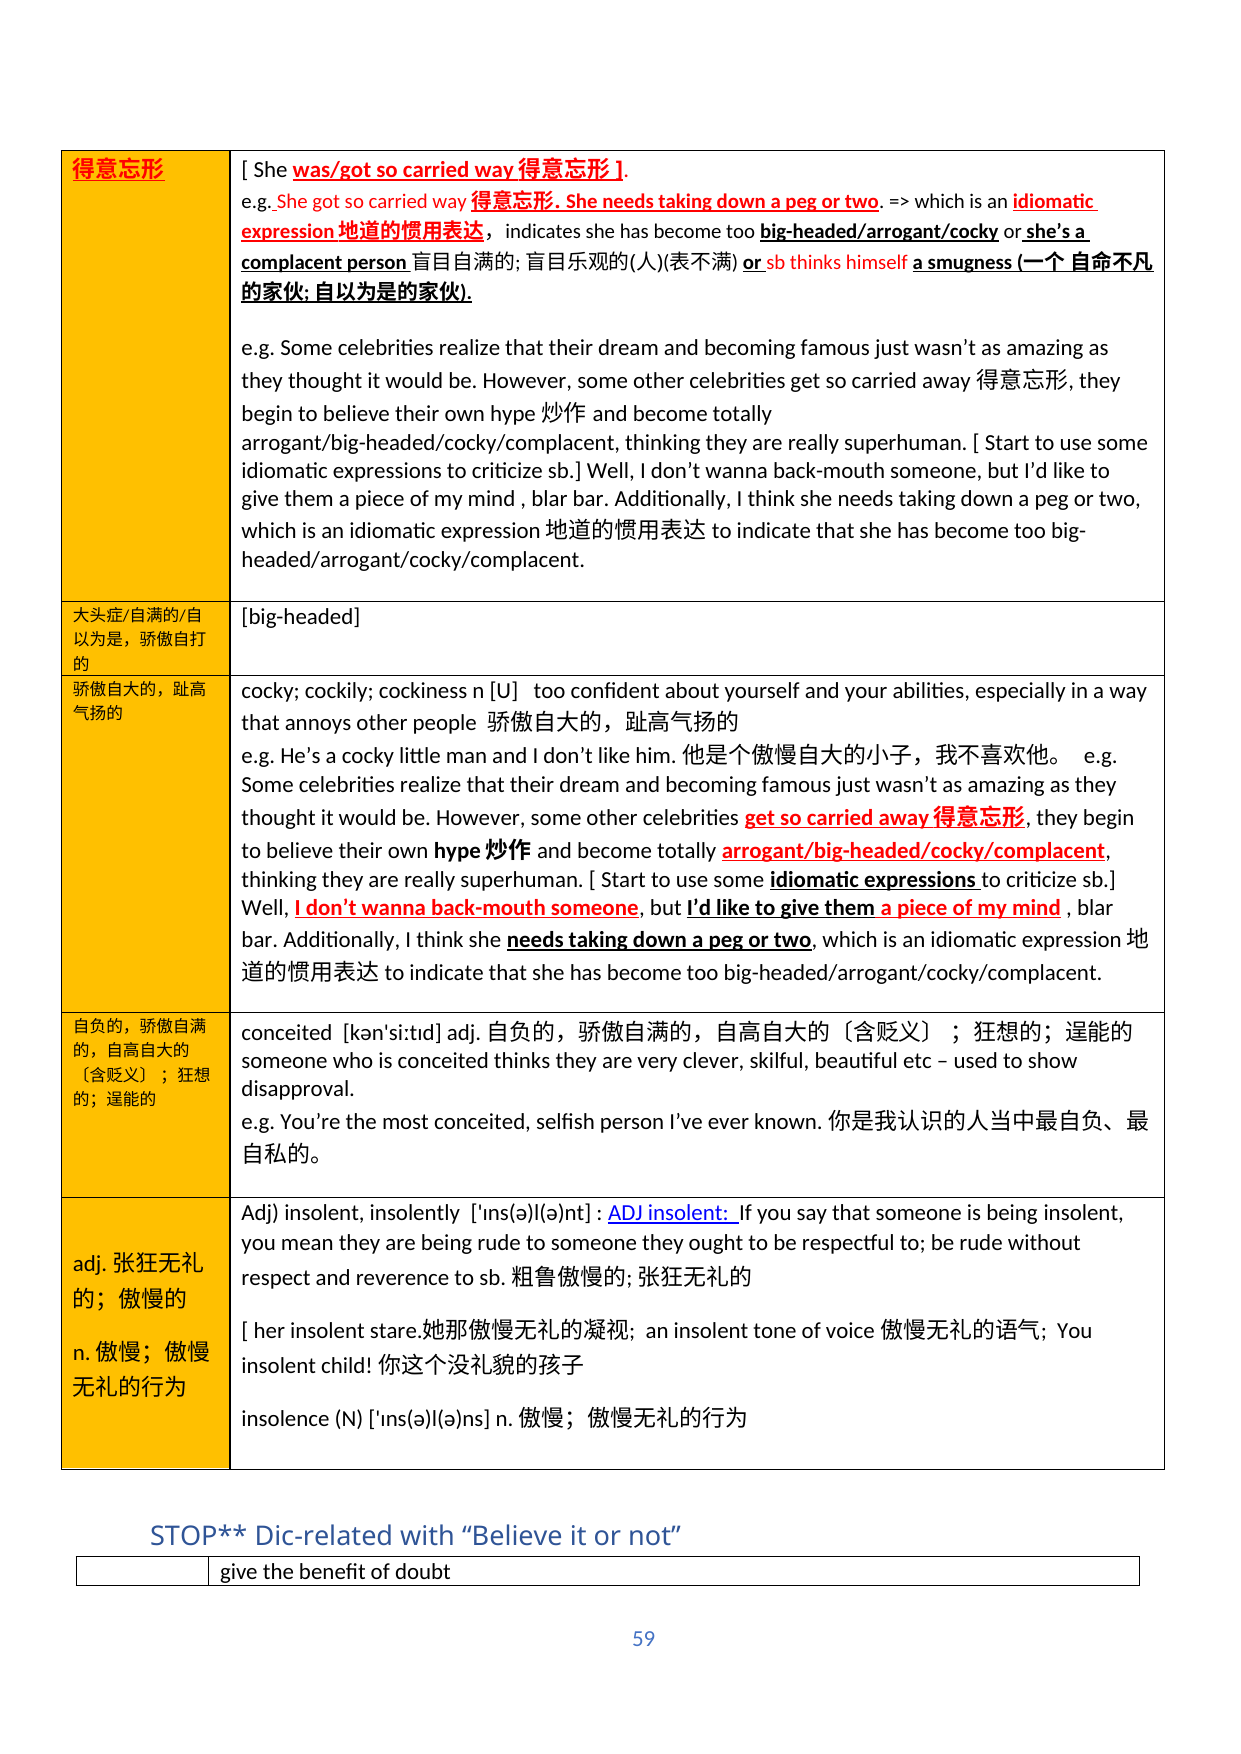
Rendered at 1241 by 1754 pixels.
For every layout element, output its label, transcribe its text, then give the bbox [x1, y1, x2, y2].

table_cell conceited [kən'siːtɪd] adj. 自负的，骄傲自满的，自高自大的〔含贬义〕 ；狂想的；逞能的 someone who is conceited thinks they are very clever, skilful, beautiful etc – used to show disapproval. e.g. You’re the most conceited, selfish person I’ve ever known. 你是我认识的人当中最自负、最自私的。 [231, 1013, 1164, 1197]
table_cell cocky; cockily; cockiness n [U] too confident about yourself and your abilities, especially in a way that annoys other people 骄傲自大的，趾高气扬的 e.g. He’s a cocky little man and I don’t like him. 他是个傲慢自大的小子，我不喜欢他。 e.g. Some celebrities realize that their dream and becoming famous just wasn’t as amazing as they thought it would be. However, some other celebrities get so carried away得意忘形, they begin to believe their own hype炒作 and become totally arrogant/big-headed/cocky/complacent, thinking they are really superhuman. [ Start to use some idiomatic expressions to criticize sb.] Well, I don’t wanna back-mouth someone, but I’d like to give them a piece of my mind , blar bar. Additionally, I think she needs taking down a peg or two, which is an idiomatic expression地道的惯用表达 to indicate that she has become too big-headed/arrogant/cocky/complacent. [231, 676, 1164, 1012]
table_cell 得意忘形 [62, 151, 229, 601]
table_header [209, 1557, 1139, 1585]
table_header [77, 1557, 208, 1585]
table_cell adj. 张狂无礼的；傲慢的 n. 傲慢；傲慢无礼的行为 [62, 1198, 229, 1468]
subtitle STOP** Dic-related with “Believe it or not” [150, 1516, 1137, 1553]
table_cell [ She was/got so carried way得意忘形 ]. e.g. She got so carried way得意忘形. She needs taking down a peg or two. => which is an idiomatic expression地道的惯用表达，indicates she has become too big-headed/arrogant/cocky or she’s a complacent person盲目自满的; 盲目乐观的(人)(表不满) or sb thinks himself a smugness (一个 自命不凡的家伙; 自以为是的家伙). e.g. Some celebrities realize that their dream and becoming famous just wasn’t as amazing as they thought it would be. However, some other celebrities get so carried away得意忘形, they begin to believe their own hype炒作 and become totally arrogant/big-headed/cocky/complacent, thinking they are really superhuman. [ Start to use some idiomatic expressions to criticize sb.] Well, I don’t wanna back-mouth someone, but I’d like to give them a piece of my mind , blar bar. Additionally, I think she needs taking down a peg or two, which is an idiomatic expression地道的惯用表达 to indicate that she has become too big-headed/arrogant/cocky/complacent. [231, 151, 1164, 601]
table_cell 自负的，骄傲自满的，自高自大的〔含贬义〕 ；狂想的；逞能的 [62, 1013, 229, 1197]
table_cell 大头症/自满的/自以为是，骄傲自打的 [62, 602, 229, 675]
table_cell 骄傲自大的，趾高气扬的 [62, 676, 229, 1012]
table_cell Adj) insolent, insolently ['ɪns(ə)l(ə)nt] : ADJ insolent: If you say that someone is being insolent, you mean they are being rude to someone they ought to be respectful to; be rude without respect and reverence to sb. 粗鲁傲慢的; 张狂无礼的 [ her insolent stare.她那傲慢无礼的凝视; an insolent tone of voice 傲慢无礼的语气; You insolent child! 你这个没礼貌的孩子 insolence (N) ['ɪns(ə)l(ə)ns] n. 傲慢；傲慢无礼的行为 [231, 1198, 1164, 1468]
table_cell [big-headed] [231, 602, 1164, 675]
